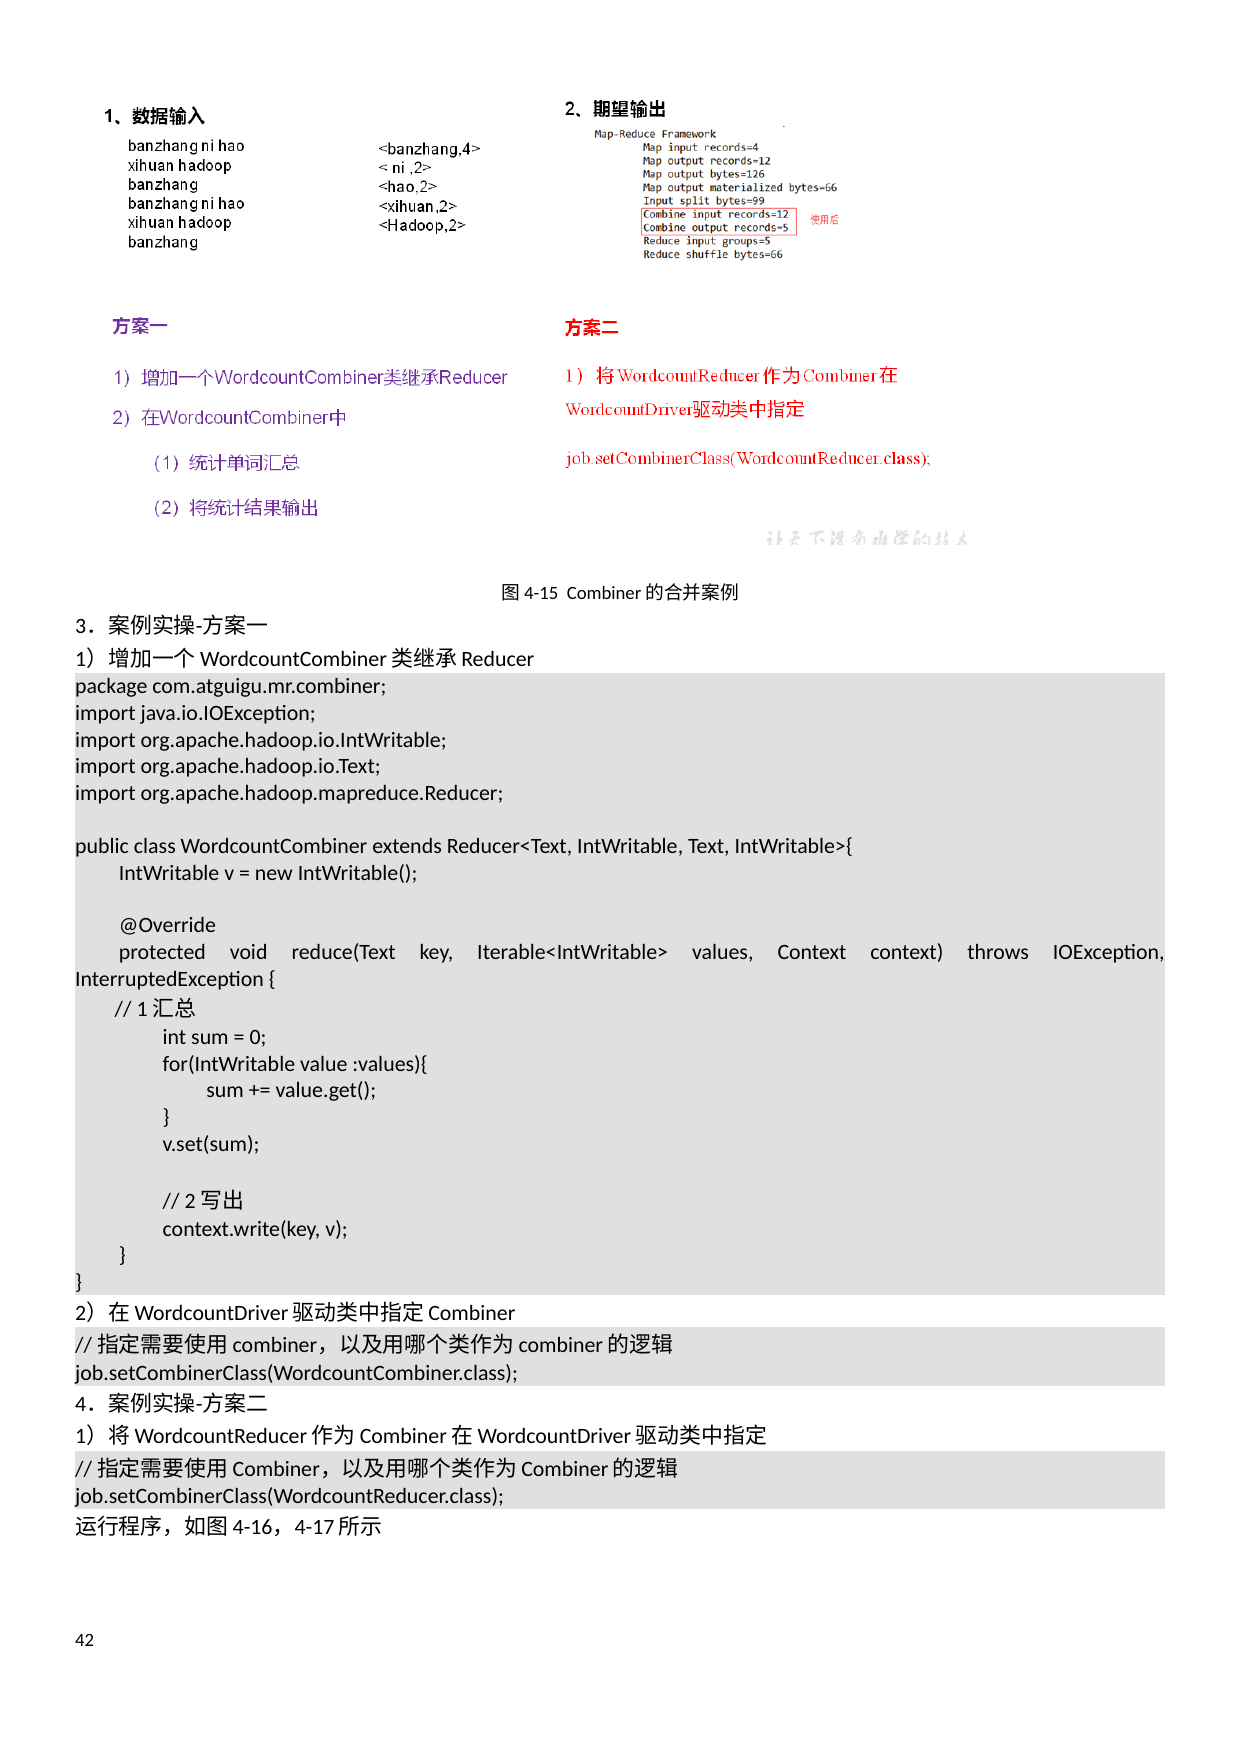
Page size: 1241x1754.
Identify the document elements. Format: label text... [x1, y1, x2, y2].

text import java.io.IOException; [75, 699, 1165, 726]
text protected void reduce(Text key, Iterable<IntWritable> values, Context context) throws IOException, InterruptedException { [75, 938, 1165, 991]
text int sum = 0; [75, 1023, 1165, 1050]
text 1）将WordcountReducer作为Combiner在WordcountDriver驱动类中指定 [75, 1418, 1165, 1451]
text job.setCombinerClass(WordcountCombiner.class); [75, 1359, 1165, 1386]
text package com.atguigu.mr.combiner; [75, 673, 1165, 699]
text sum += value.get(); [75, 1076, 1165, 1103]
text v.set(sum); [75, 1130, 1165, 1156]
text 1）增加一个WordcountCombiner类继承Reducer [75, 640, 1165, 673]
text 2）在WordcountDriver驱动类中指定Combiner [75, 1295, 1165, 1327]
text // 2 写出 [75, 1183, 1165, 1215]
text } [75, 1103, 1165, 1130]
text IntWritable v = new IntWritable(); [75, 859, 1165, 886]
text context.write(key, v); [75, 1215, 1165, 1241]
text import org.apache.hadoop.io.Text; [75, 753, 1165, 779]
text import org.apache.hadoop.io.IntWritable; [75, 726, 1165, 753]
text } [75, 1268, 1165, 1295]
text // 指定需要使用Combiner，以及用哪个类作为Combiner的逻辑 [75, 1451, 1165, 1482]
text // 1 汇总 [75, 991, 1165, 1023]
text } [75, 1241, 1165, 1268]
text @Override [75, 911, 1165, 938]
text // 指定需要使用combiner，以及用哪个类作为combiner的逻辑 [75, 1327, 1165, 1359]
text 4．案例实操-方案二 [75, 1386, 1165, 1418]
text job.setCombinerClass(WordcountReducer.class); [75, 1482, 1165, 1509]
text 运行程序，如图4-16，4-17所示 [75, 1509, 1165, 1541]
text import org.apache.hadoop.mapreduce.Reducer; [75, 779, 1165, 806]
text 图4-15 Combiner的合并案例 [75, 575, 1165, 608]
picture [75, 87, 967, 545]
text 3．案例实操-方案一 [75, 608, 1165, 640]
text public class WordcountCombiner extends Reducer<Text, IntWritable, Text, IntWritable>{ [75, 833, 1165, 859]
text for(IntWritable value :values){ [75, 1050, 1165, 1076]
